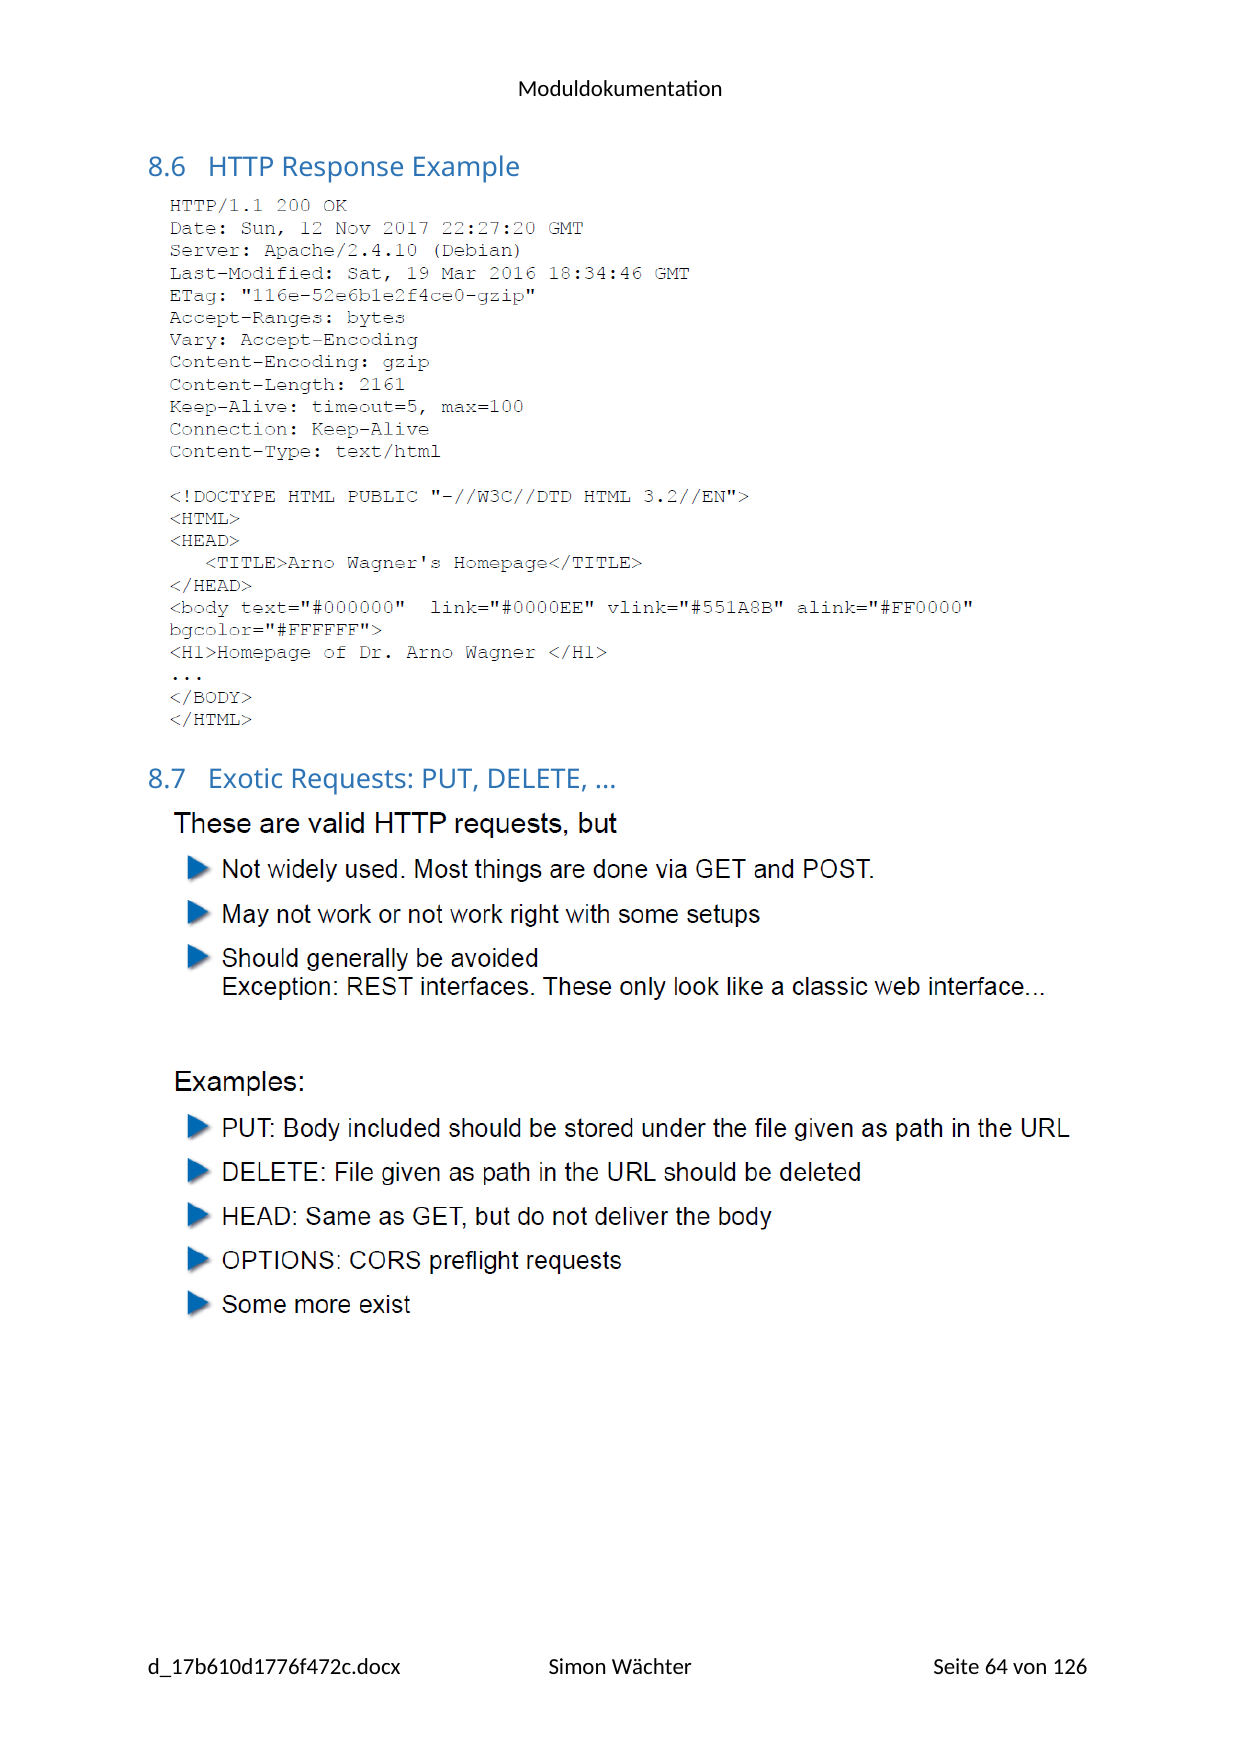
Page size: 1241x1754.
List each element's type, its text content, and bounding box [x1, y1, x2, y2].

picture [147, 799, 1093, 1332]
subtitle Exotic Requests: PUT, DELETE, ... [148, 760, 1093, 797]
subtitle HTTP Response Example [148, 148, 1093, 184]
picture [147, 187, 1093, 741]
